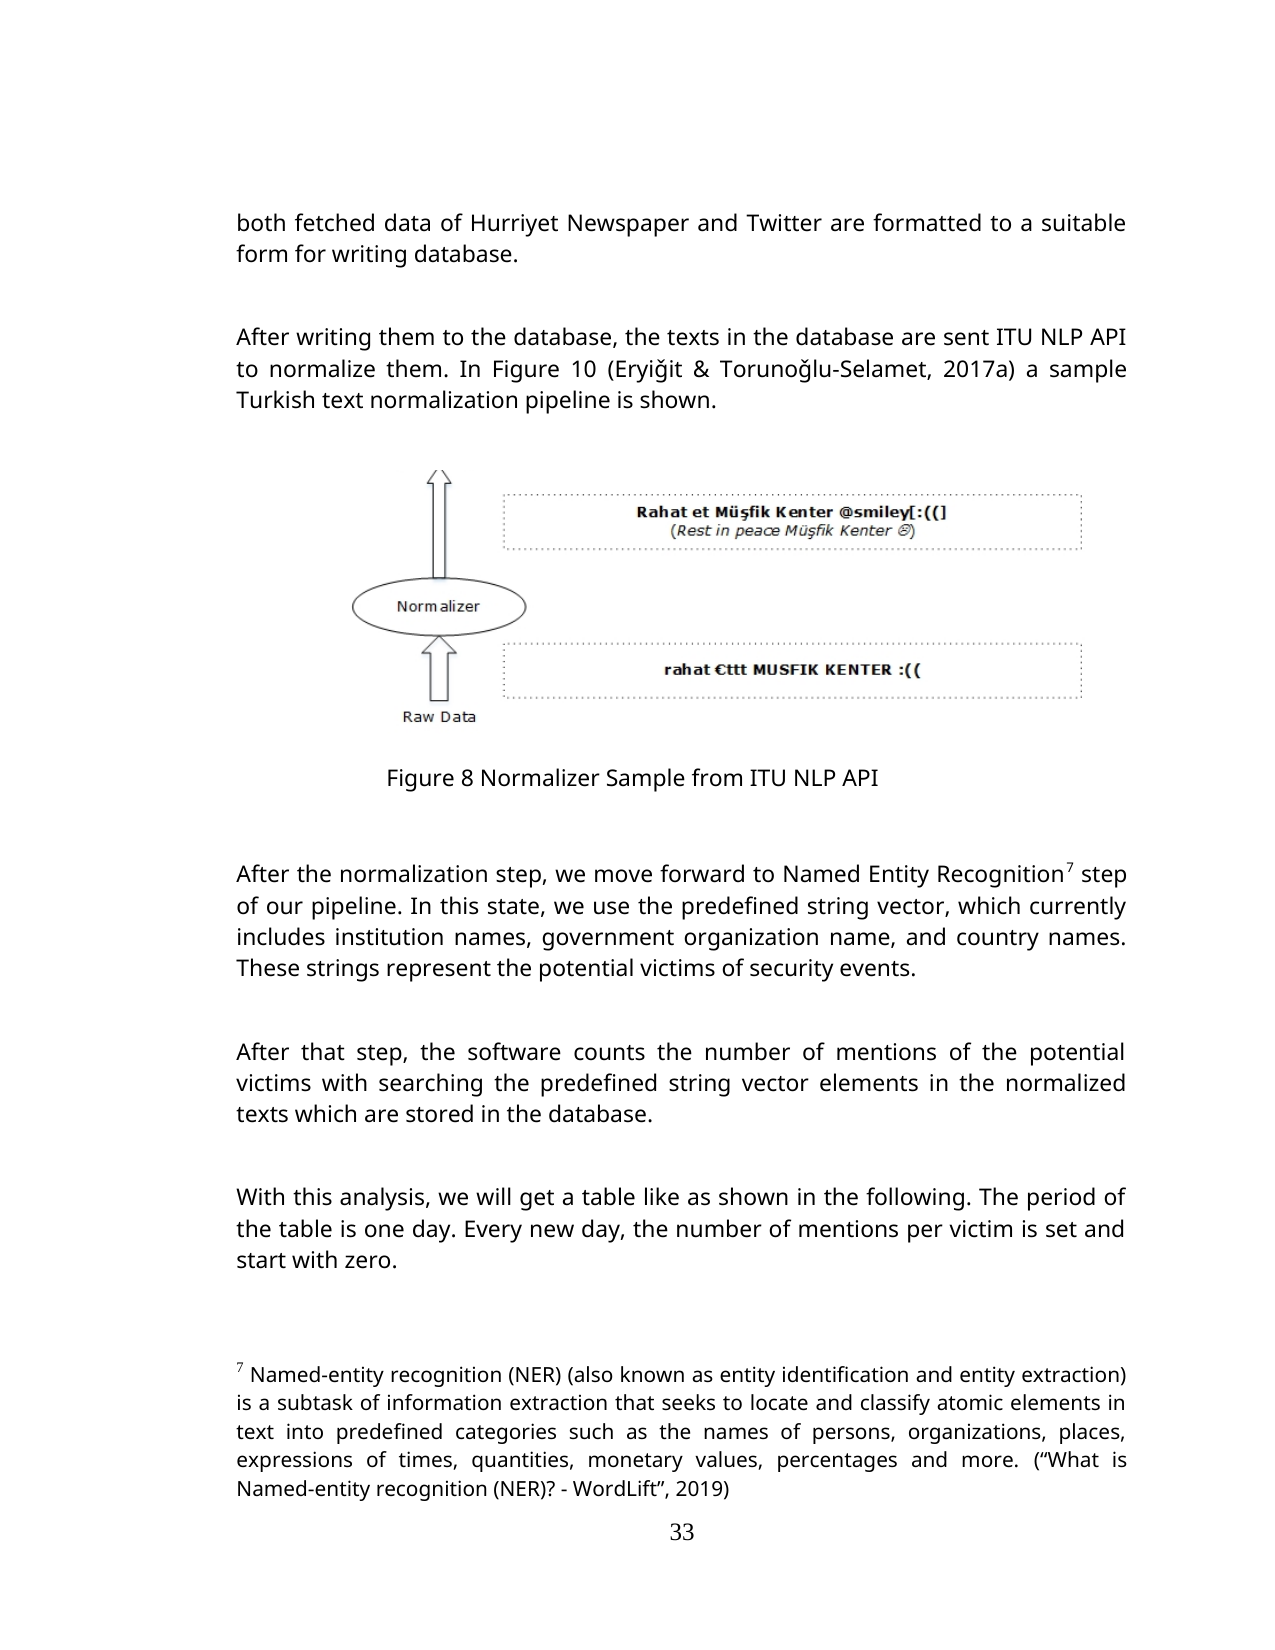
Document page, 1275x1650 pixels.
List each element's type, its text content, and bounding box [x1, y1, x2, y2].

text After the normalization step, we move forward to Named Entity Recognition step of our pipeline. In this state, we use the predefined string vector, which currently includes institution names, government organization name, and country names. These strings represent the potential victims of security events. [236, 858, 1127, 983]
text Figure 8 Normalizer Sample from ITU NLP API [311, 762, 1127, 793]
text After writing them to the database, the texts in the database are sent ITU NLP API to normalize them. In Figure 10 (Eryiǧit & Torunoǧlu-Selamet, 2017a) a sample Turkish text normalization pipeline is shown. [236, 321, 1127, 415]
text After that step, the software counts the number of mentions of the potential victims with searching the predefined string vector elements in the normalized texts which are stored in the database. [236, 1035, 1127, 1129]
text With this analysis, we will get a table like as shown in the following. The period of the table is one day. Every new day, the number of mentions per victim is set and start with zero. [236, 1181, 1127, 1275]
picture [334, 470, 1090, 737]
